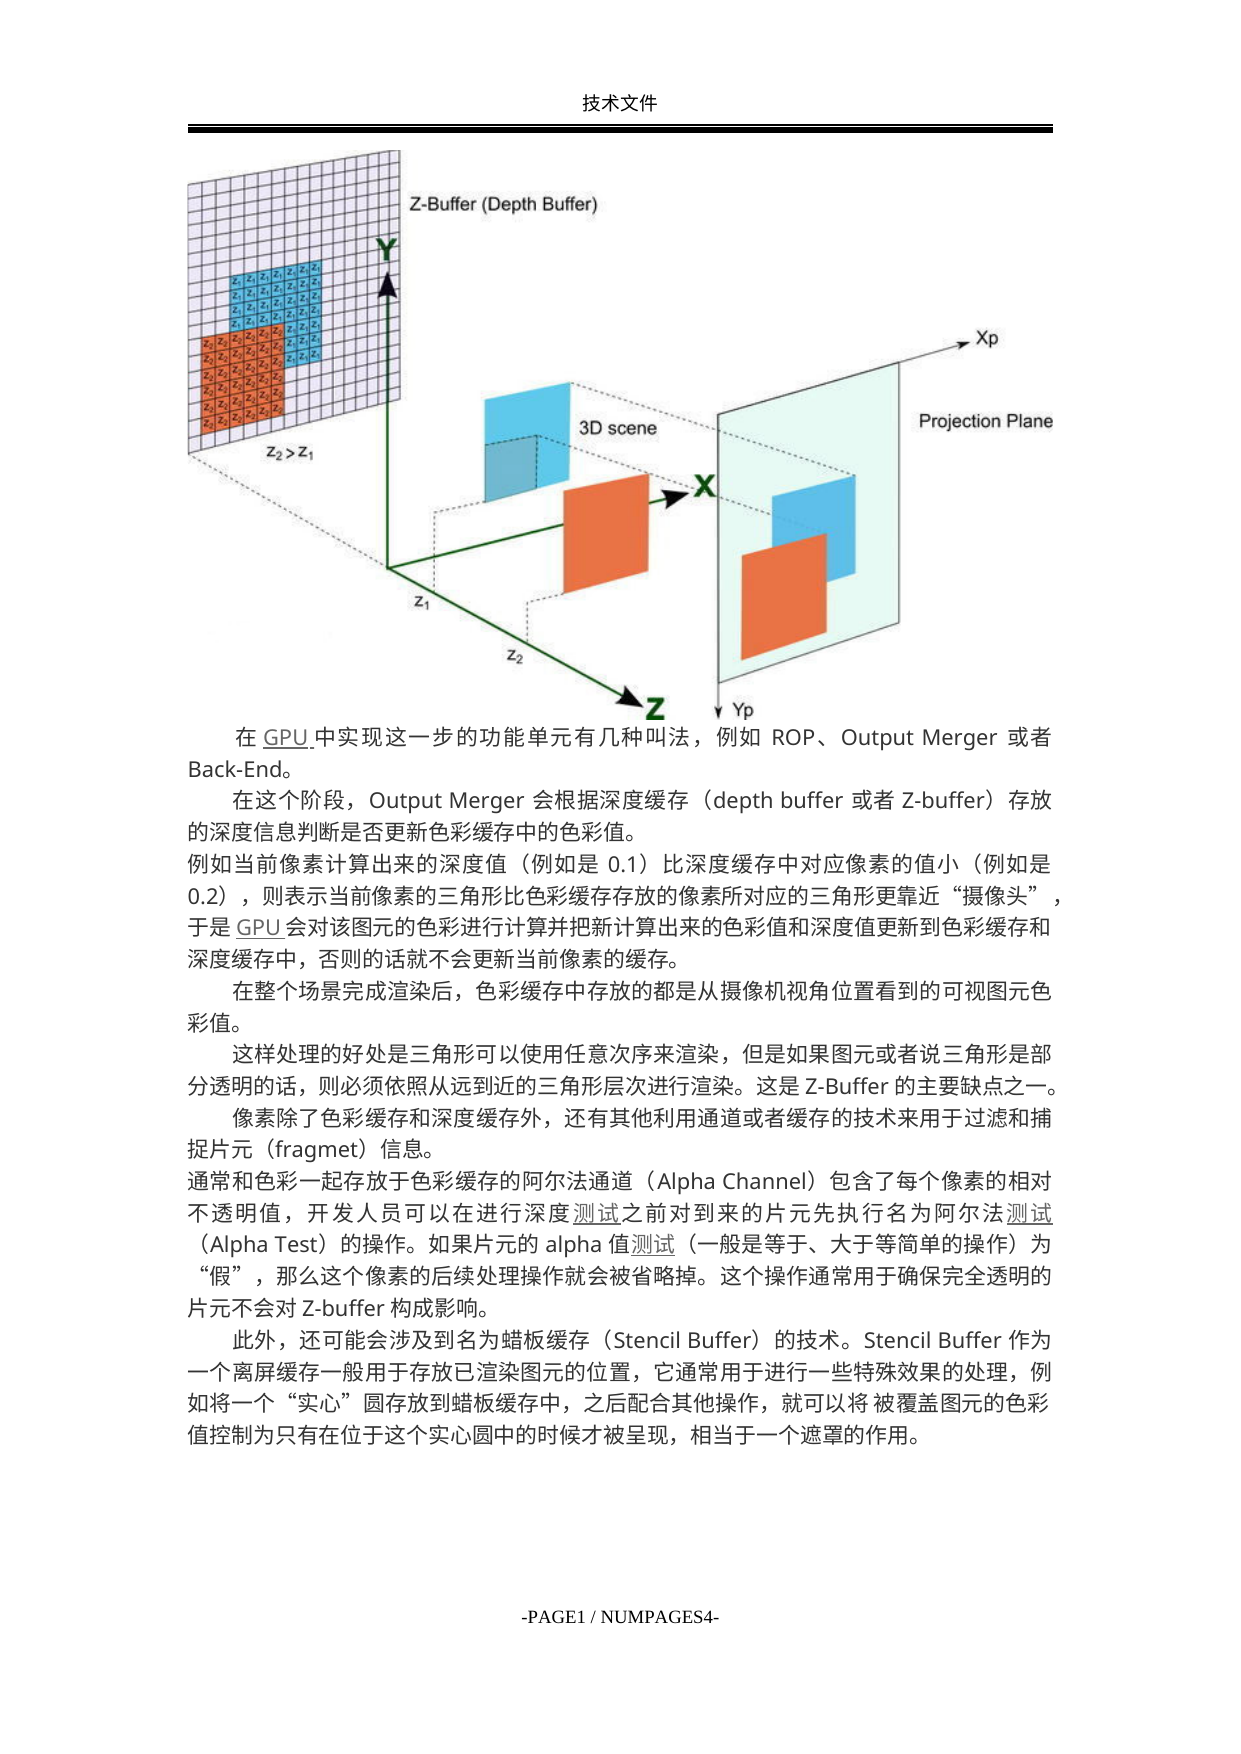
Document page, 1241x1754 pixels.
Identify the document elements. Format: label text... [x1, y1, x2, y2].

picture [187, 150, 1053, 720]
text 通常和色彩一起存放于色彩缓存的阿尔法通道（Alpha Channel）包含了每个像素的相对不透明值，开发人员可以在进行深度测试之前对到来的片元先执行名为阿尔法测试（Alpha Test）的操作。如果片元的 alpha 值测试（一般是等于、大于等简单的操作）为“假”，那么这个像素的后续处理操作就会被省略掉。这个操作通常用于确保完全透明的片元不会对 Z-buffer 构成影响。 [187, 1164, 1053, 1323]
text 例如当前像素计算出来的深度值（例如是 0.1）比深度缓存中对应像素的值小（例如是 0.2），则表示当前像素的三角形比色彩缓存存放的像素所对应的三角形更靠近“摄像头”，于是GPU会对该图元的色彩进行计算并把新计算出来的色彩值和深度值更新到色彩缓存和深度缓存中，否则的话就不会更新当前像素的缓存。 [187, 847, 1053, 974]
text 像素除了色彩缓存和深度缓存外，还有其他利用通道或者缓存的技术来用于过滤和捕捉片元（fragmet）信息。 [187, 1101, 1053, 1164]
text 在整个场景完成渲染后，色彩缓存中存放的都是从摄像机视角位置看到的可视图元色彩值。 [187, 974, 1053, 1037]
text 在这个阶段，Output Merger 会根据深度缓存（depth buffer 或者 Z-buffer）存放的深度信息判断是否更新色彩缓存中的色彩值。 [187, 783, 1053, 847]
text 在GPU中实现这一步的功能单元有几种叫法，例如 ROP、Output Merger 或者 Back-End。 [187, 720, 1053, 783]
text 这样处理的好处是三角形可以使用任意次序来渲染，但是如果图元或者说三角形是部分透明的话，则必须依照从远到近的三角形层次进行渲染。这是 Z-Buffer 的主要缺点之一。 [187, 1037, 1053, 1101]
text 此外，还可能会涉及到名为蜡板缓存（Stencil Buffer）的技术。Stencil Buffer 作为一个离屏缓存一般用于存放已渲染图元的位置，它通常用于进行一些特殊效果的处理，例如将一个“实心”圆存放到蜡板缓存中，之后配合其他操作，就可以将 被覆盖图元的色彩值控制为只有在位于这个实心圆中的时候才被呈现，相当于一个遮罩的作用。 [187, 1323, 1053, 1449]
